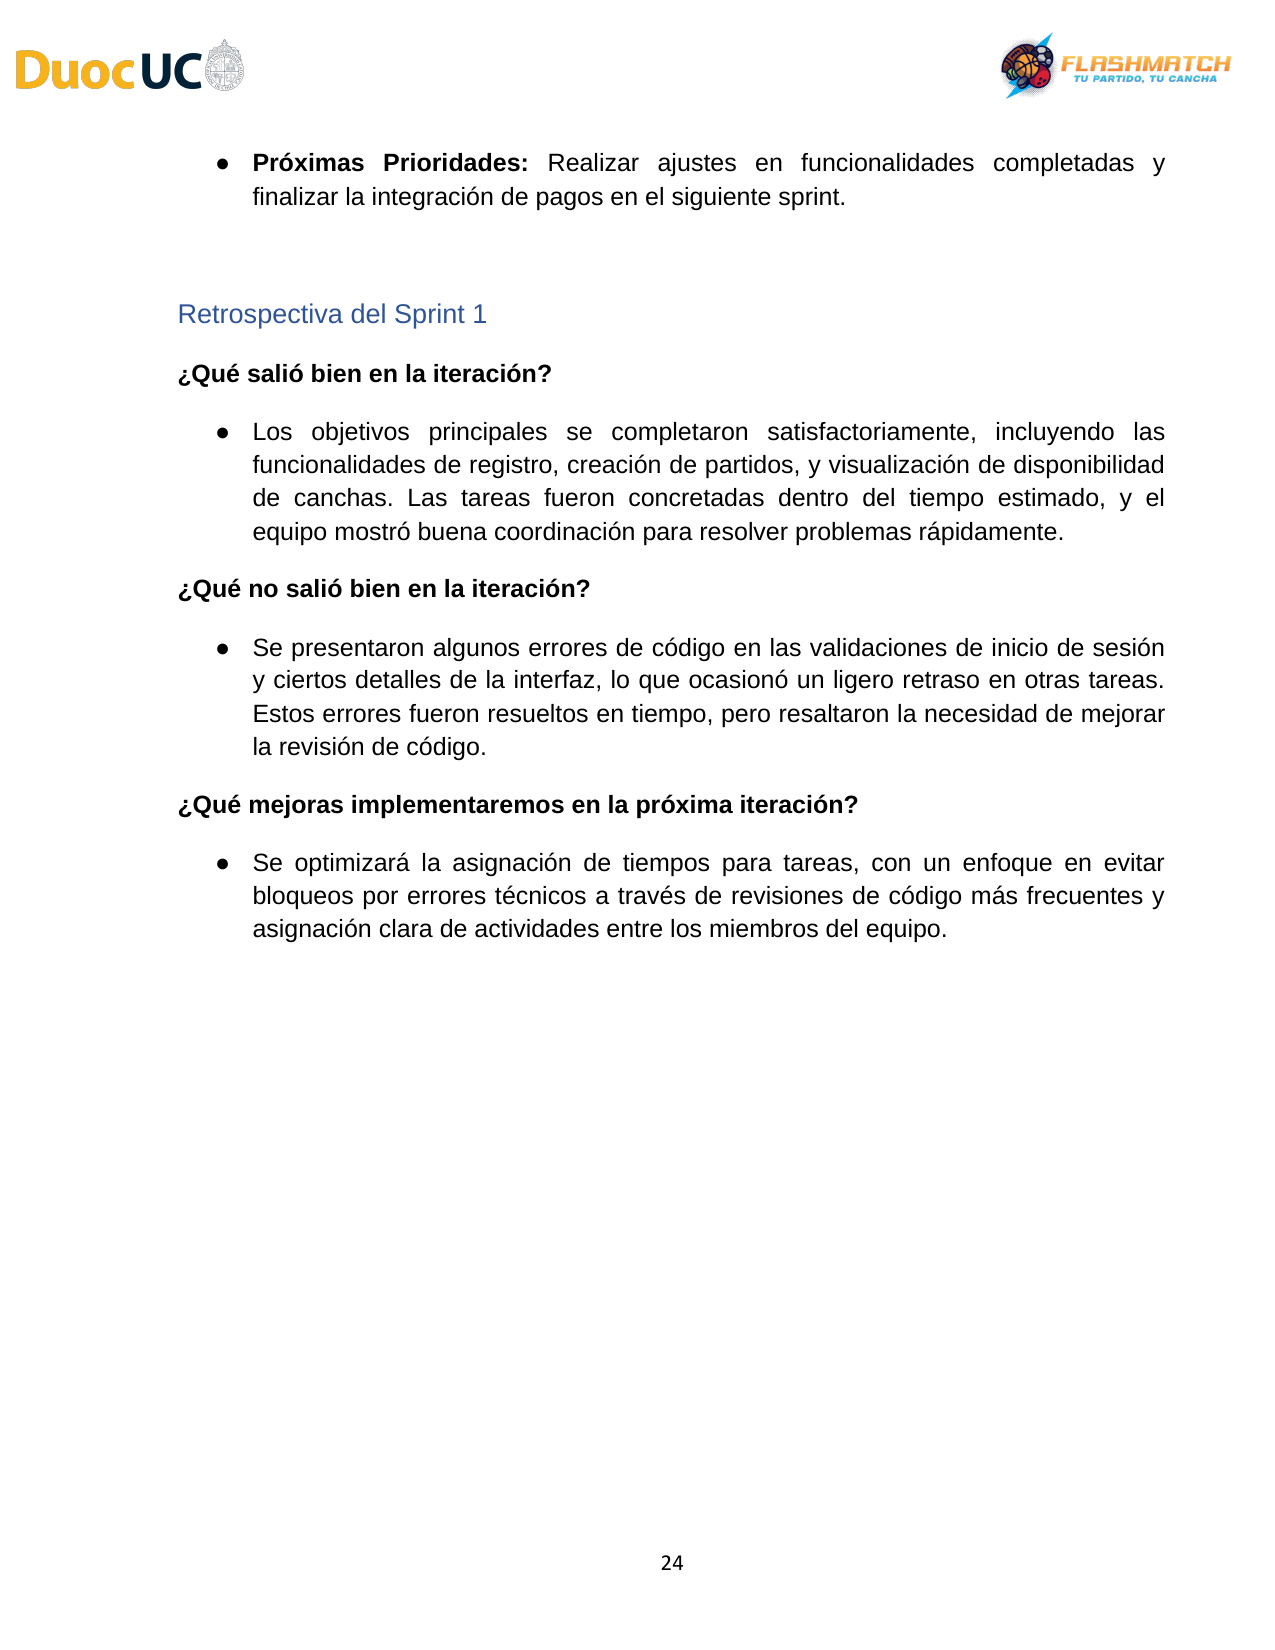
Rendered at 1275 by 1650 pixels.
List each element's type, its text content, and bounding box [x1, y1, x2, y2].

list Próximas Prioridades: Realizar ajustes en funcionalidades completadas y finalizar la integración de pagos en el siguiente sprint. [215, 148, 1167, 211]
text ¿Qué salió bien en la iteración? [177, 359, 1167, 388]
text ¿Qué mejoras implementaremos en la próxima iteración? [177, 789, 1167, 818]
text ¿Qué no salió bien en la iteración? [177, 574, 1167, 603]
list Se optimizará la asignación de tiempos para tareas, con un enfoque en evitar bloqueos por errores técnicos a través de revisiones de código más frecuentes y asignación clara de actividades entre los miembros del equipo. [215, 848, 1167, 942]
picture [13, 36, 247, 94]
subtitle Retrospectiva del Sprint 1 [177, 298, 1167, 330]
picture [999, 30, 1232, 100]
list Los objetivos principales se completaron satisfactoriamente, incluyendo las funcionalidades de registro, creación de partidos, y visualización de disponibilidad de canchas. Las tareas fueron concretadas dentro del tiempo estimado, y el equipo mostró buena coordinación para resolver problemas rápidamente. [215, 417, 1167, 545]
list Se presentaron algunos errores de código en las validaciones de inicio de sesión y ciertos detalles de la interfaz, lo que ocasionó un ligero retraso en otras tareas. Estos errores fueron resueltos en tiempo, pero resaltaron la necesidad de mejorar la revisión de código. [215, 632, 1167, 760]
